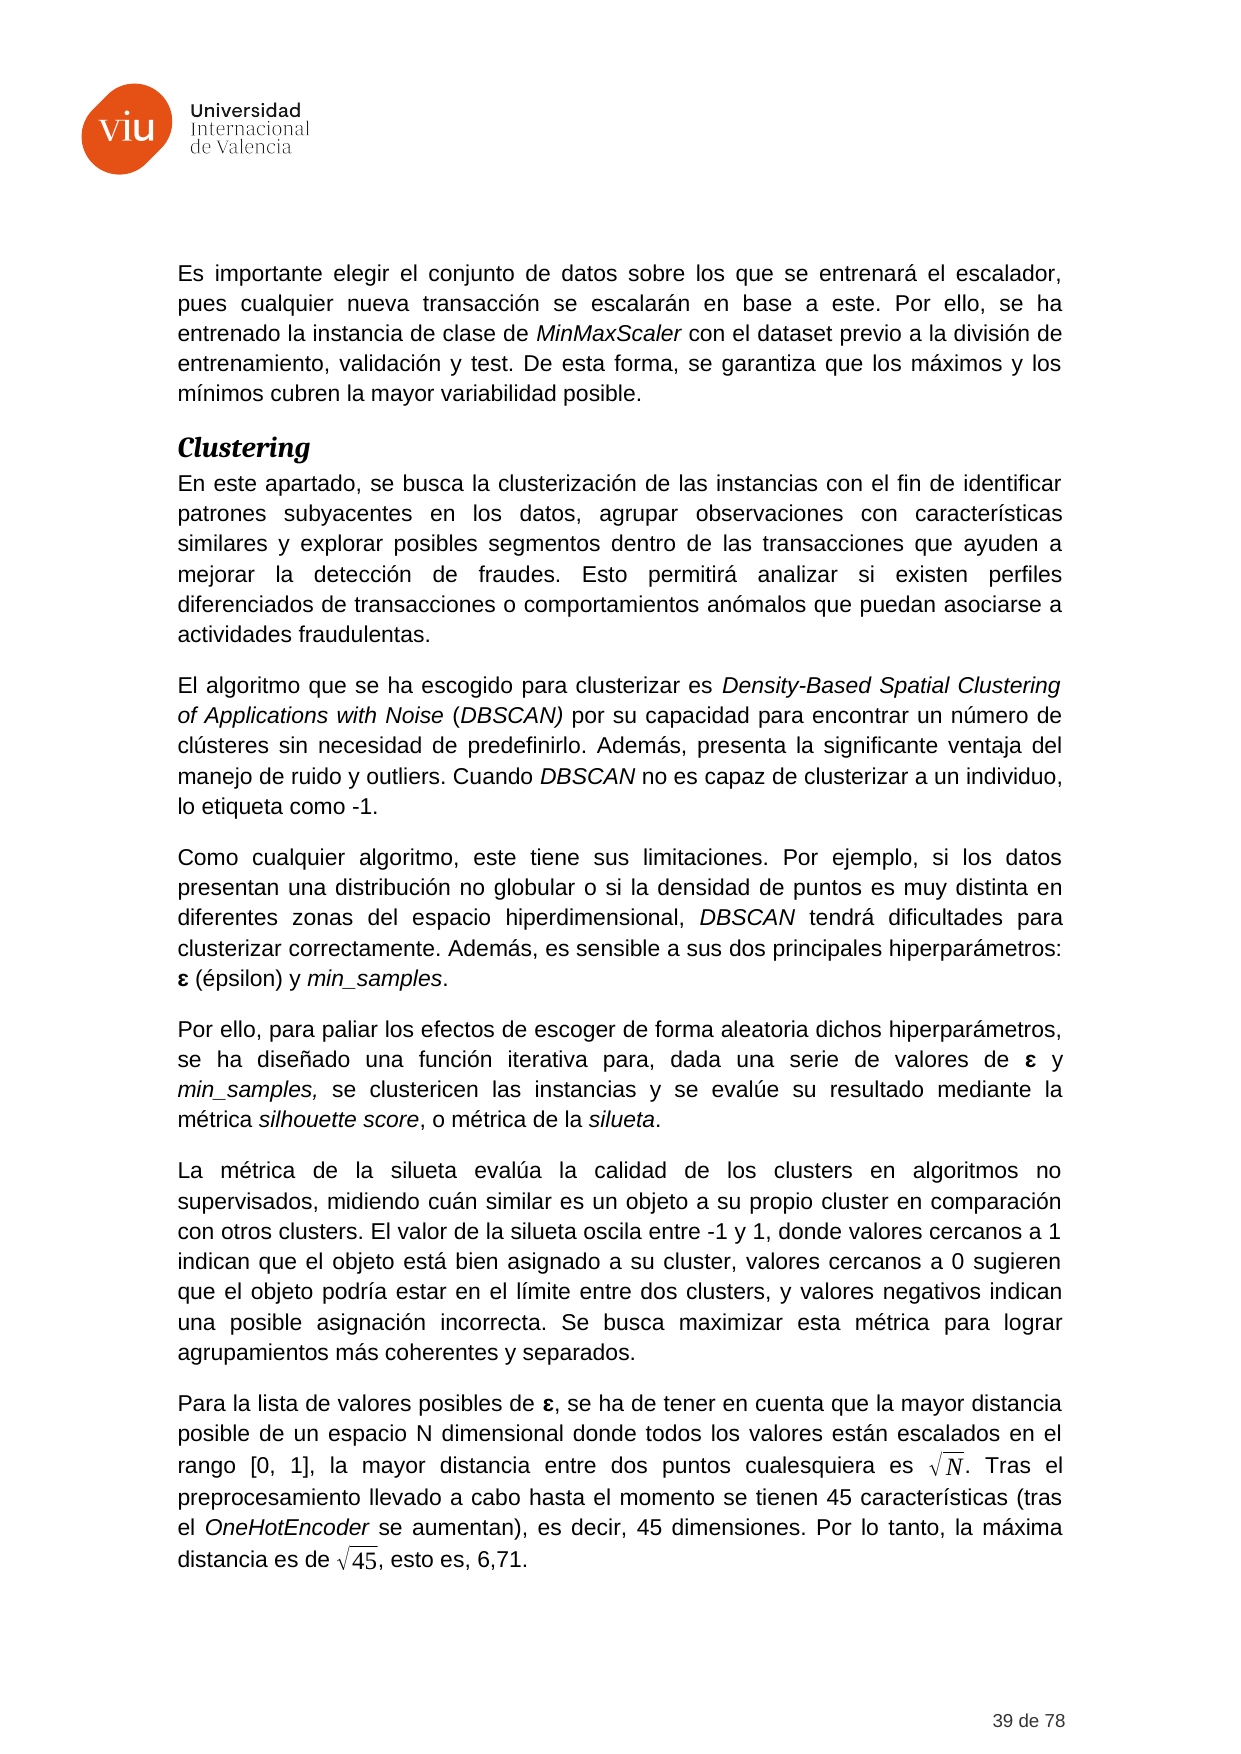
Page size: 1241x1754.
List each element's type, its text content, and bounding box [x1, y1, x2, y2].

text En este apartado, se busca la clusterización de las instancias con el fin de identificar patrones subyacentes en los datos, agrupar observaciones con características similares y explorar posibles segmentos dentro de las transacciones que ayuden a mejorar la detección de fraudes. Esto permitirá analizar si existen perfiles diferenciados de transacciones o comportamientos anómalos que puedan asociarse a actividades fraudulentas. [177, 470, 1063, 647]
picture [60, 62, 330, 197]
text El algoritmo que se ha escogido para clusterizar es Density-Based Spatial Clustering of Applications with Noise (DBSCAN) por su capacidad para encontrar un número de clústeres sin necesidad de predefinirlo. Además, presenta la significante ventaja del manejo de ruido y outliers. Cuando DBSCAN no es capaz de clusterizar a un individuo, lo etiqueta como -1. [177, 672, 1063, 819]
text La métrica de la silueta evalúa la calidad de los clusters en algoritmos no supervisados, midiendo cuán similar es un objeto a su propio cluster en comparación con otros clusters. El valor de la silueta oscila entre -1 y 1, donde valores cercanos a 1 indican que el objeto está bien asignado a su cluster, valores cercanos a 0 sugieren que el objeto podría estar en el límite entre dos clusters, y valores negativos indican una posible asignación incorrecta. Se busca maximizar esta métrica para lograr agrupamientos más coherentes y separados. [177, 1157, 1063, 1365]
text Por ello, para paliar los efectos de escoger de forma aleatoria dichos hiperparámetros, se ha diseñado una función iterativa para, dada una serie de valores de ɛ y min_samples, se clustericen las instancias y se evalúe su resultado mediante la métrica silhouette score, o métrica de la silueta. [177, 1016, 1063, 1133]
text Como cualquier algoritmo, este tiene sus limitaciones. Por ejemplo, si los datos presentan una distribución no globular o si la densidad de puntos es muy distinta en diferentes zonas del espacio hiperdimensional, DBSCAN tendrá dificultades para clusterizar correctamente. Además, es sensible a sus dos principales hiperparámetros: ɛ (épsilon) y min_samples. [177, 844, 1063, 991]
subtitle Clustering [177, 431, 1063, 465]
text Es importante elegir el conjunto de datos sobre los que se entrenará el escalador, pues cualquier nueva transacción se escalarán en base a este. Por ello, se ha entrenado la instancia de clase de MinMaxScaler con el dataset previo a la división de entrenamiento, validación y test. De esta forma, se garantiza que los máximos y los mínimos cubren la mayor variabilidad posible. [177, 259, 1063, 407]
text Para la lista de valores posibles de ɛ, se ha de tener en cuenta que la mayor distancia posible de un espacio N dimensional donde todos los valores están escalados en el rango [0, 1], la mayor distancia entre dos puntos cualesquiera es . Tras el preprocesamiento llevado a cabo hasta el momento se tienen 45 características (tras el OneHotEncoder se aumentan), es decir, 45 dimensiones. Por lo tanto, la máxima distancia es de , esto es, 6,71. [177, 1390, 1063, 1574]
